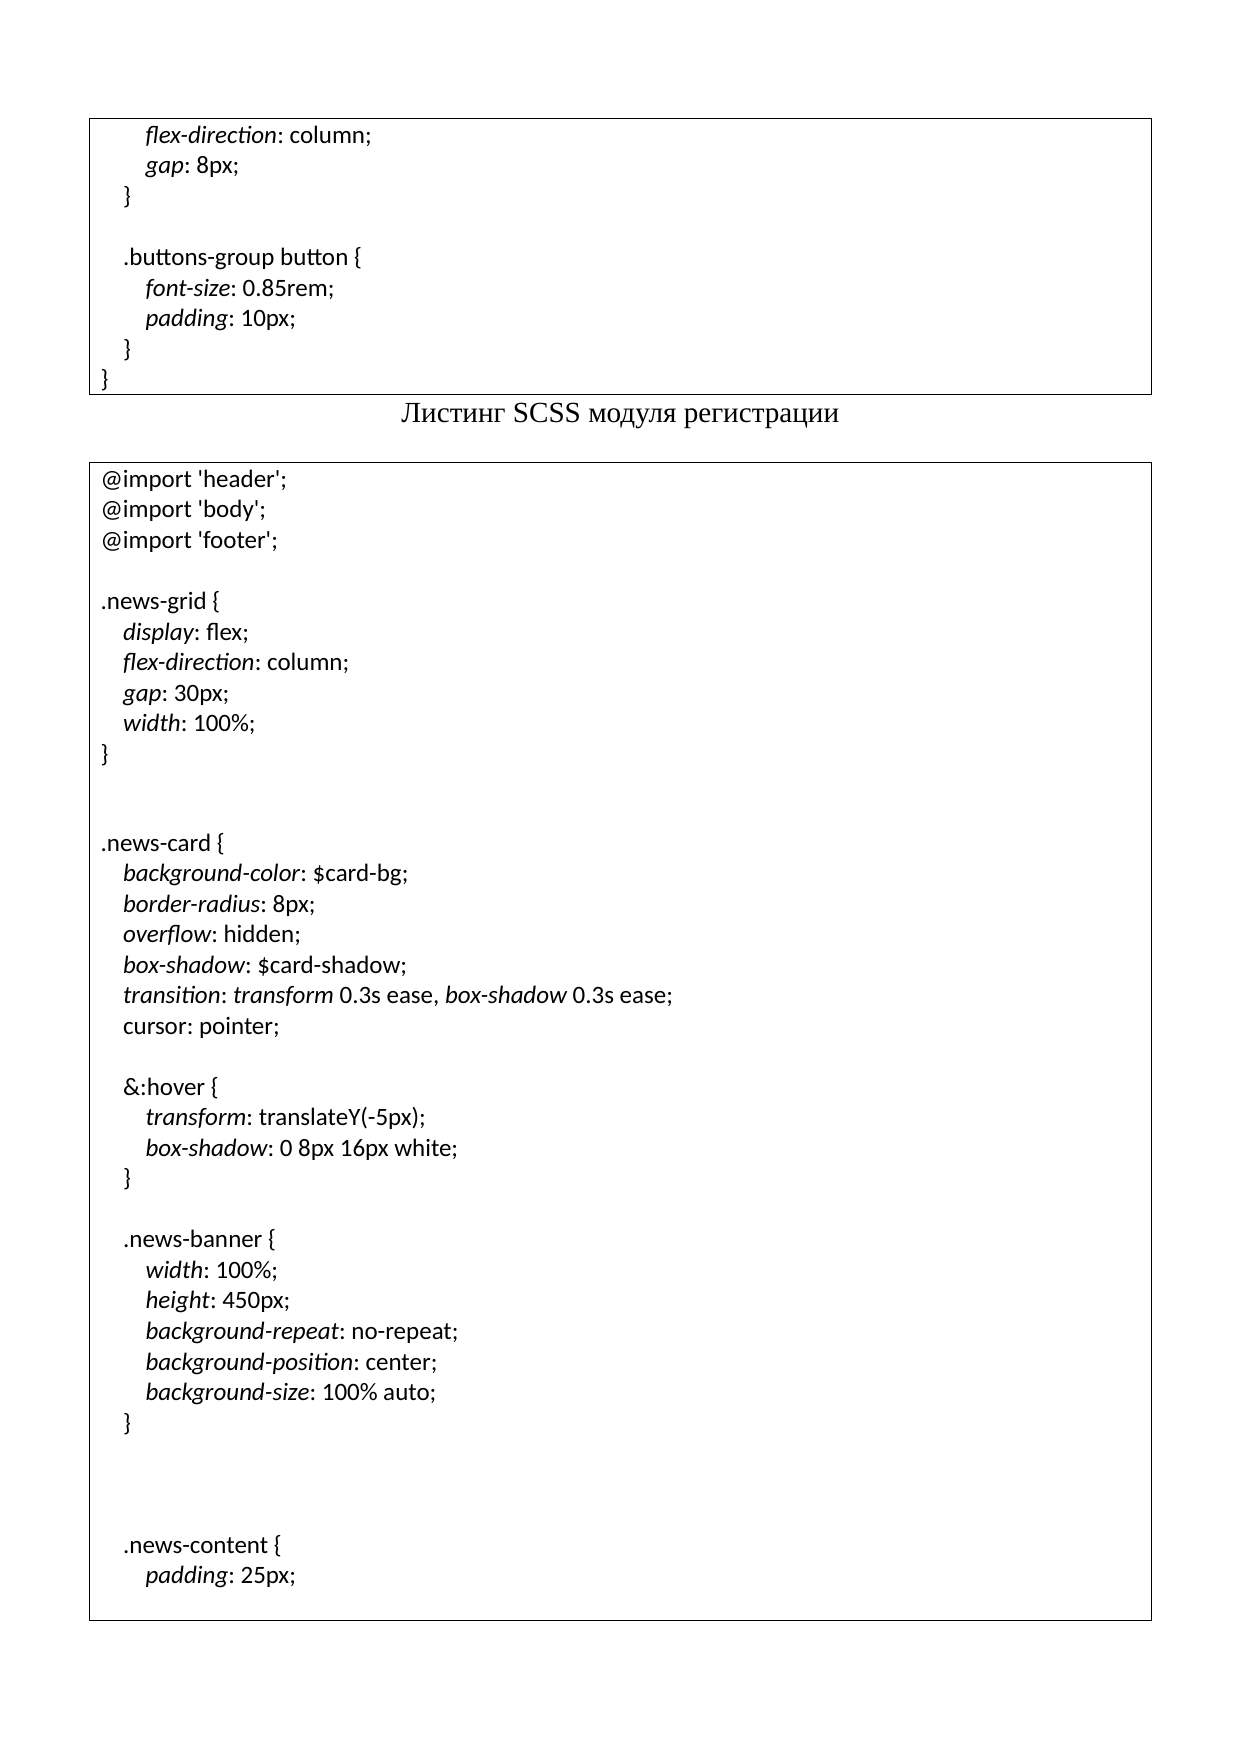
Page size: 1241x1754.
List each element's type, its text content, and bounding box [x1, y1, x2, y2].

text Листинг SCSS модуля регистрации [88, 395, 1152, 428]
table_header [90, 463, 1151, 1620]
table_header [90, 119, 1151, 394]
